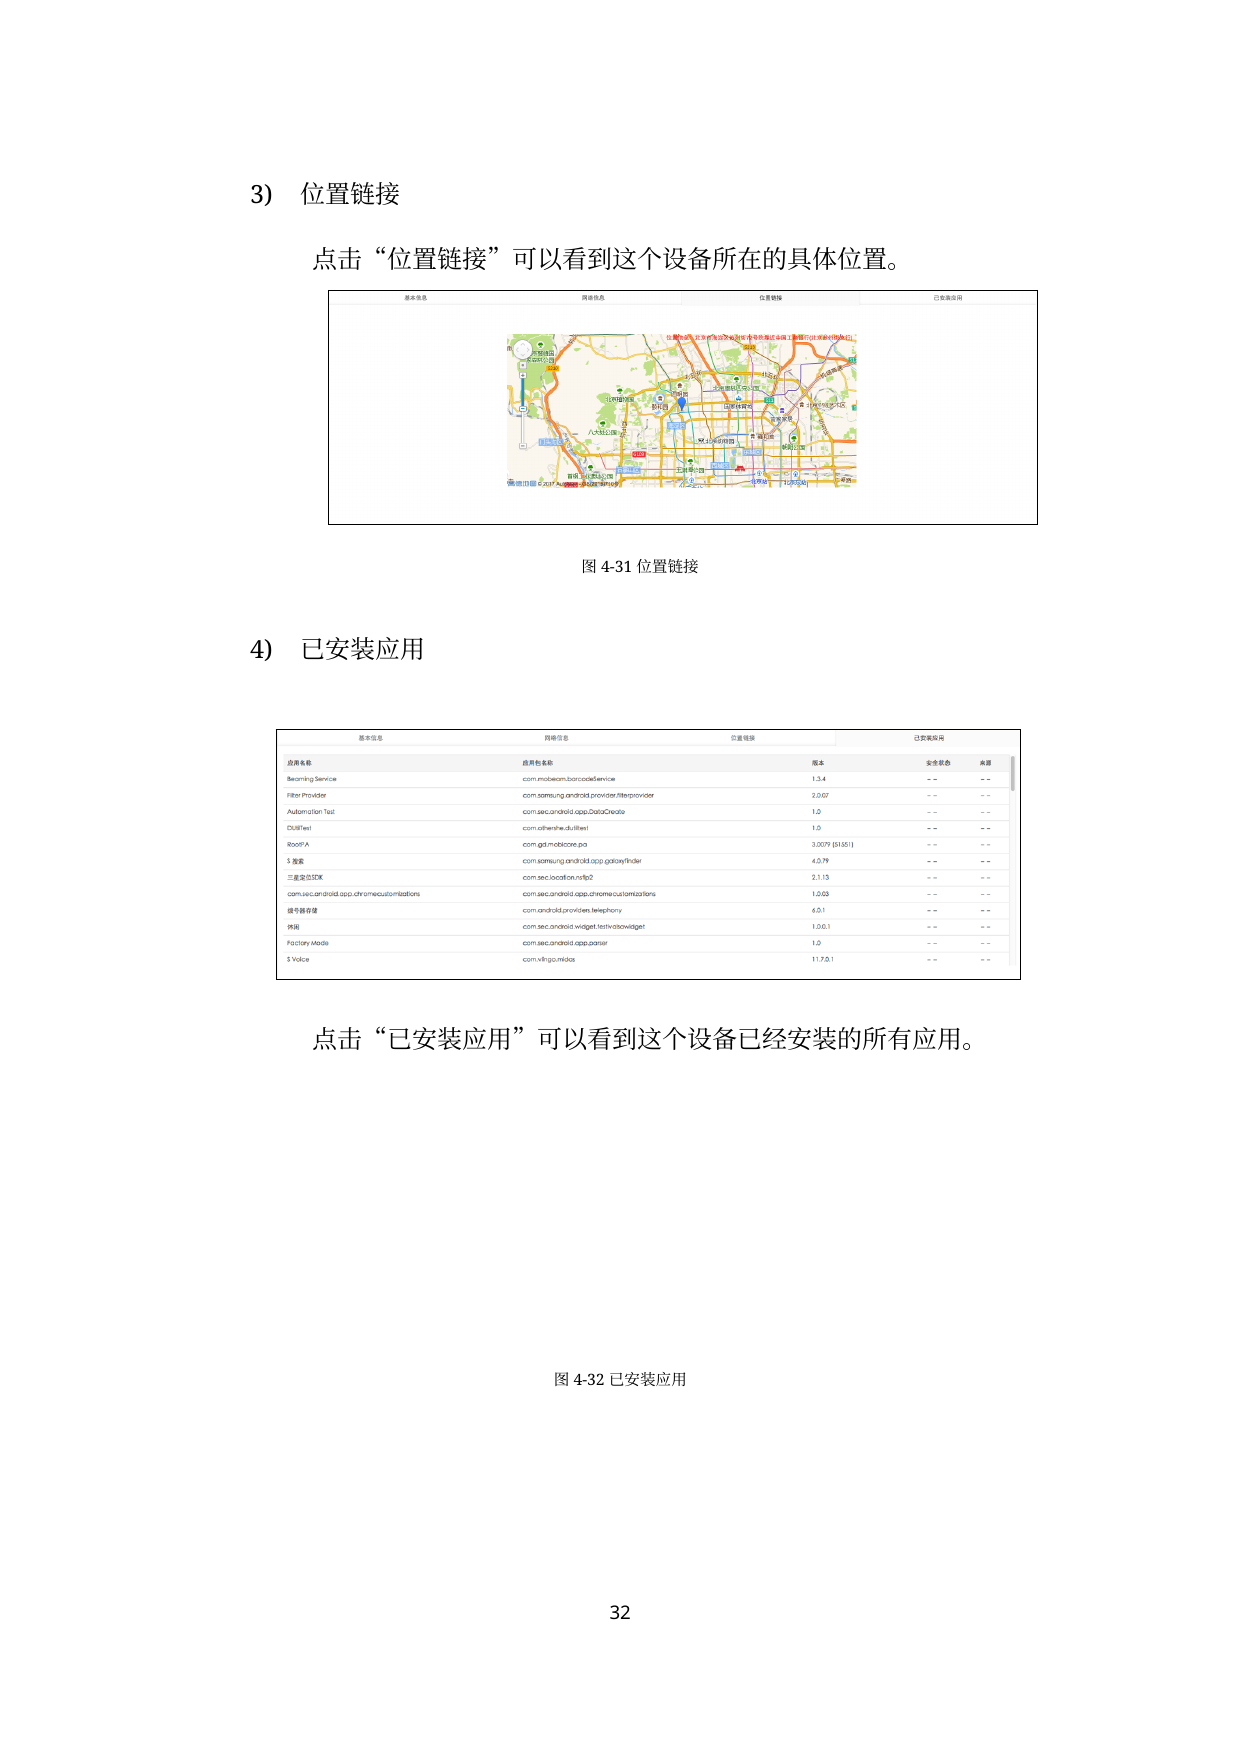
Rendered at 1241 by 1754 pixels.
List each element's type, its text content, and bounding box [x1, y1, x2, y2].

list 点击“位置链接”可以看到这个设备所在的具体位置。 [312, 225, 1053, 290]
list 位置链接 [250, 160, 1053, 225]
text 图 4-31 位置链接 [187, 550, 1053, 582]
text 图 4-32 已安装应用 [187, 1362, 1053, 1395]
list 已安装应用 [250, 615, 1053, 680]
picture [329, 291, 1037, 524]
picture [277, 730, 1020, 979]
